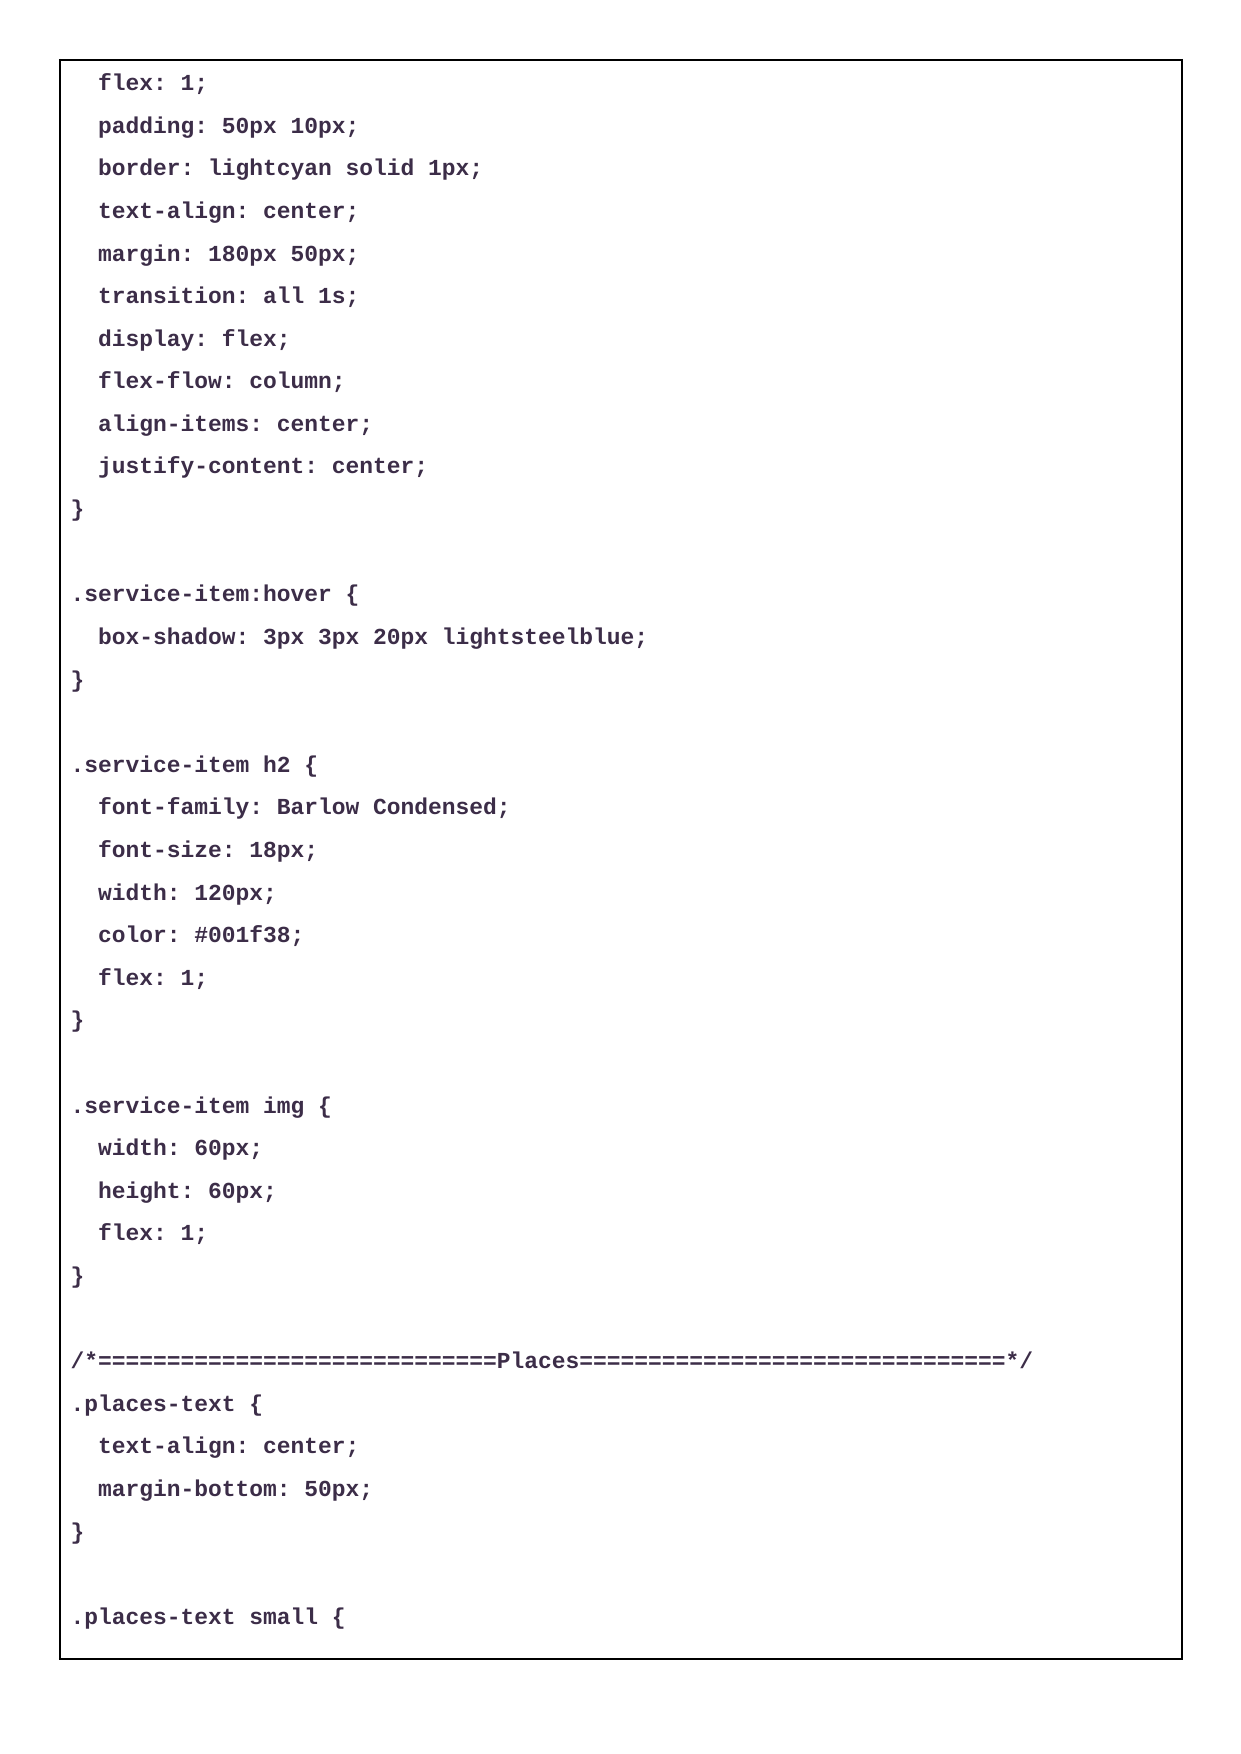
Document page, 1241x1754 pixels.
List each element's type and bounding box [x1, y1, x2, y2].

table_header [61, 61, 1181, 1658]
